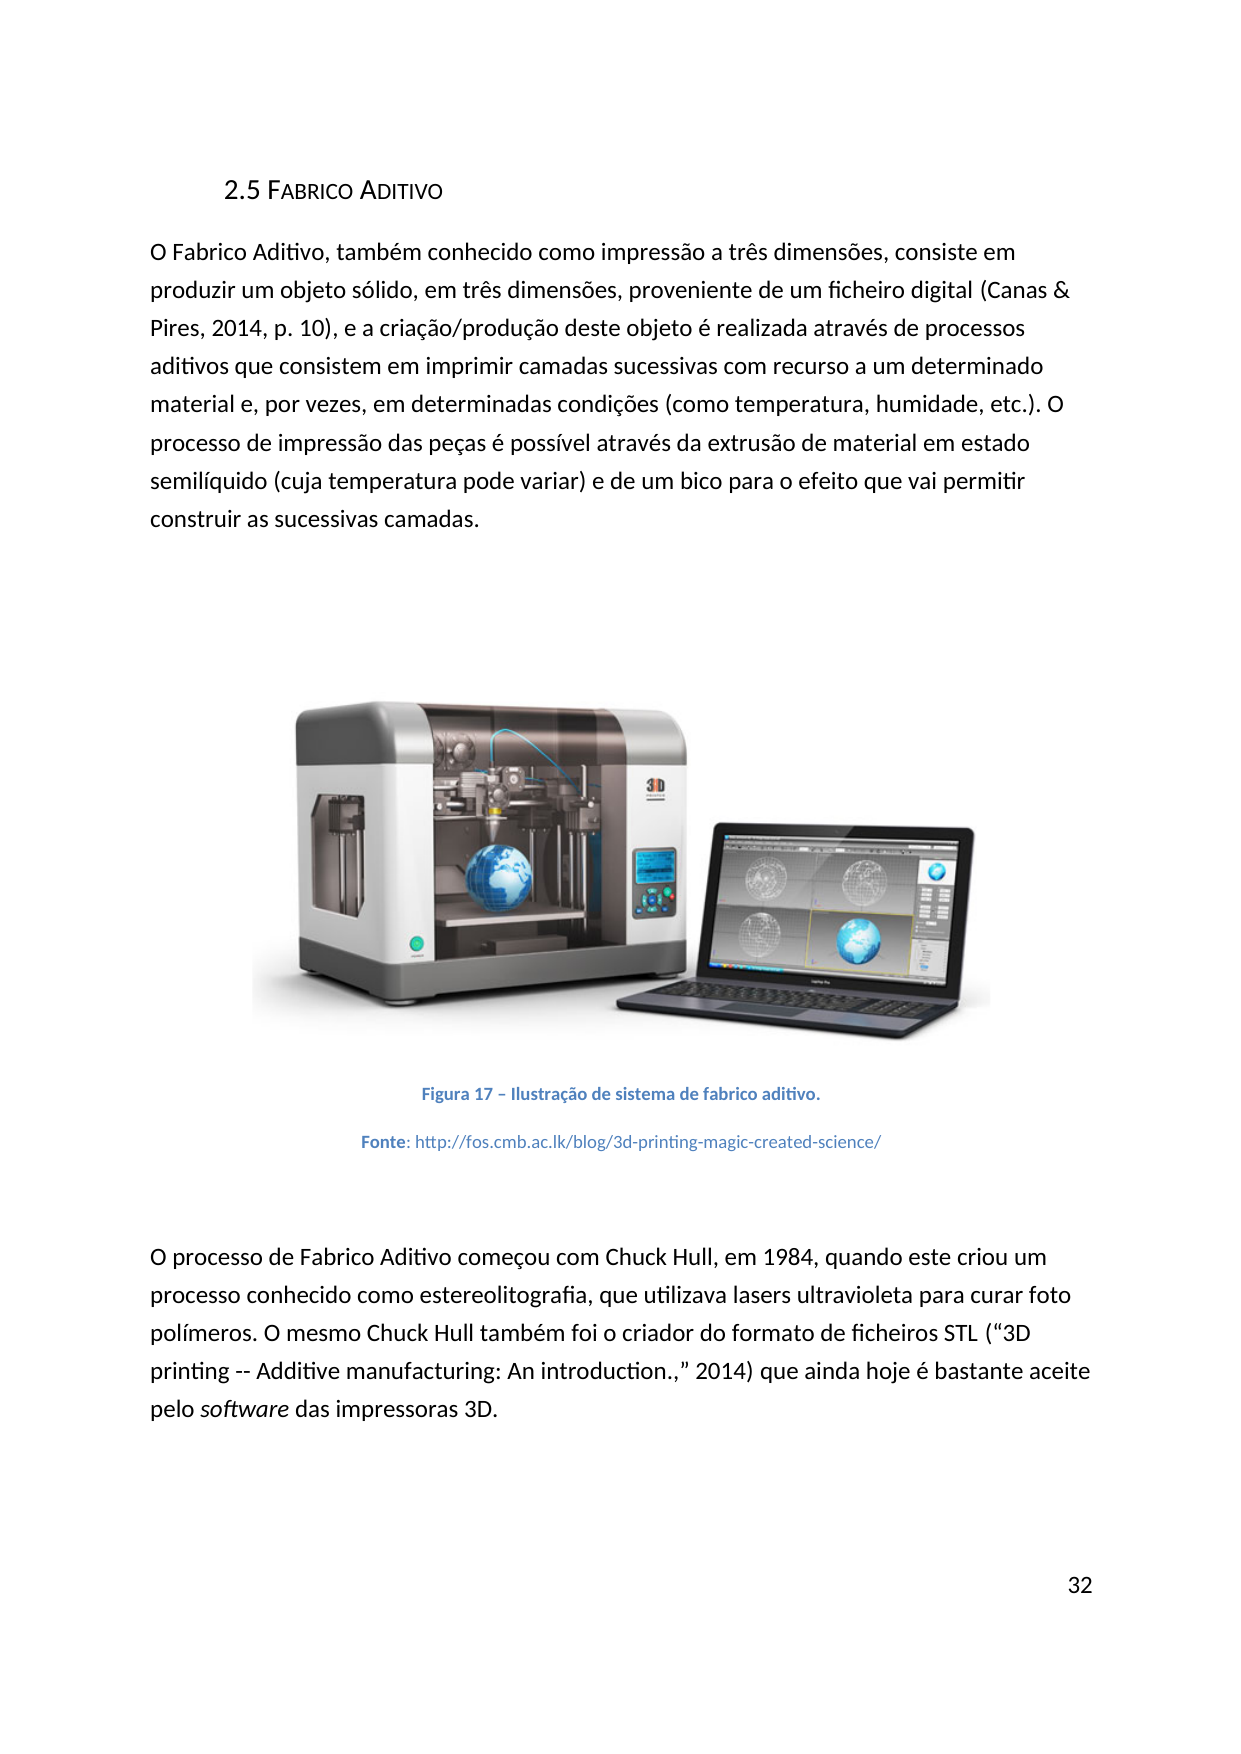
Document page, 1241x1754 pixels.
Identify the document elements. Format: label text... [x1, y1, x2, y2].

text O Fabrico Aditivo, também conhecido como impressão a três dimensões, consiste em produzir um objeto sólido, em três dimensões, proveniente de um ficheiro digital (Canas & Pires, 2014, p. 10), e a criação/produção deste objeto é realizada através de processos aditivos que consistem em imprimir camadas sucessivas com recurso a um determinado material e, por vezes, em determinadas condições (como temperatura, humidade, etc.). O processo de impressão das peças é possível através da extrusão de material em estado semilíquido (cuja temperatura pode variar) e de um bico para o efeito que vai permitir construir as sucessivas camadas. [150, 236, 1092, 533]
picture [252, 692, 991, 1050]
text Fonte: http://fos.cmb.ac.lk/blog/3d-printing-magic-created-science/ [150, 1130, 1092, 1153]
subtitle 2.5 Fabrico Aditivo [150, 171, 1092, 206]
text O processo de Fabrico Aditivo começou com Chuck Hull, em 1984, quando este criou um processo conhecido como estereolitografia, que utilizava lasers ultravioleta para curar foto polímeros. O mesmo Chuck Hull também foi o criador do formato de ficheiros STL (“3D printing -- Additive manufacturing: An introduction.,” 2014) que ainda hoje é bastante aceite pelo software das impressoras 3D. [150, 1241, 1092, 1424]
